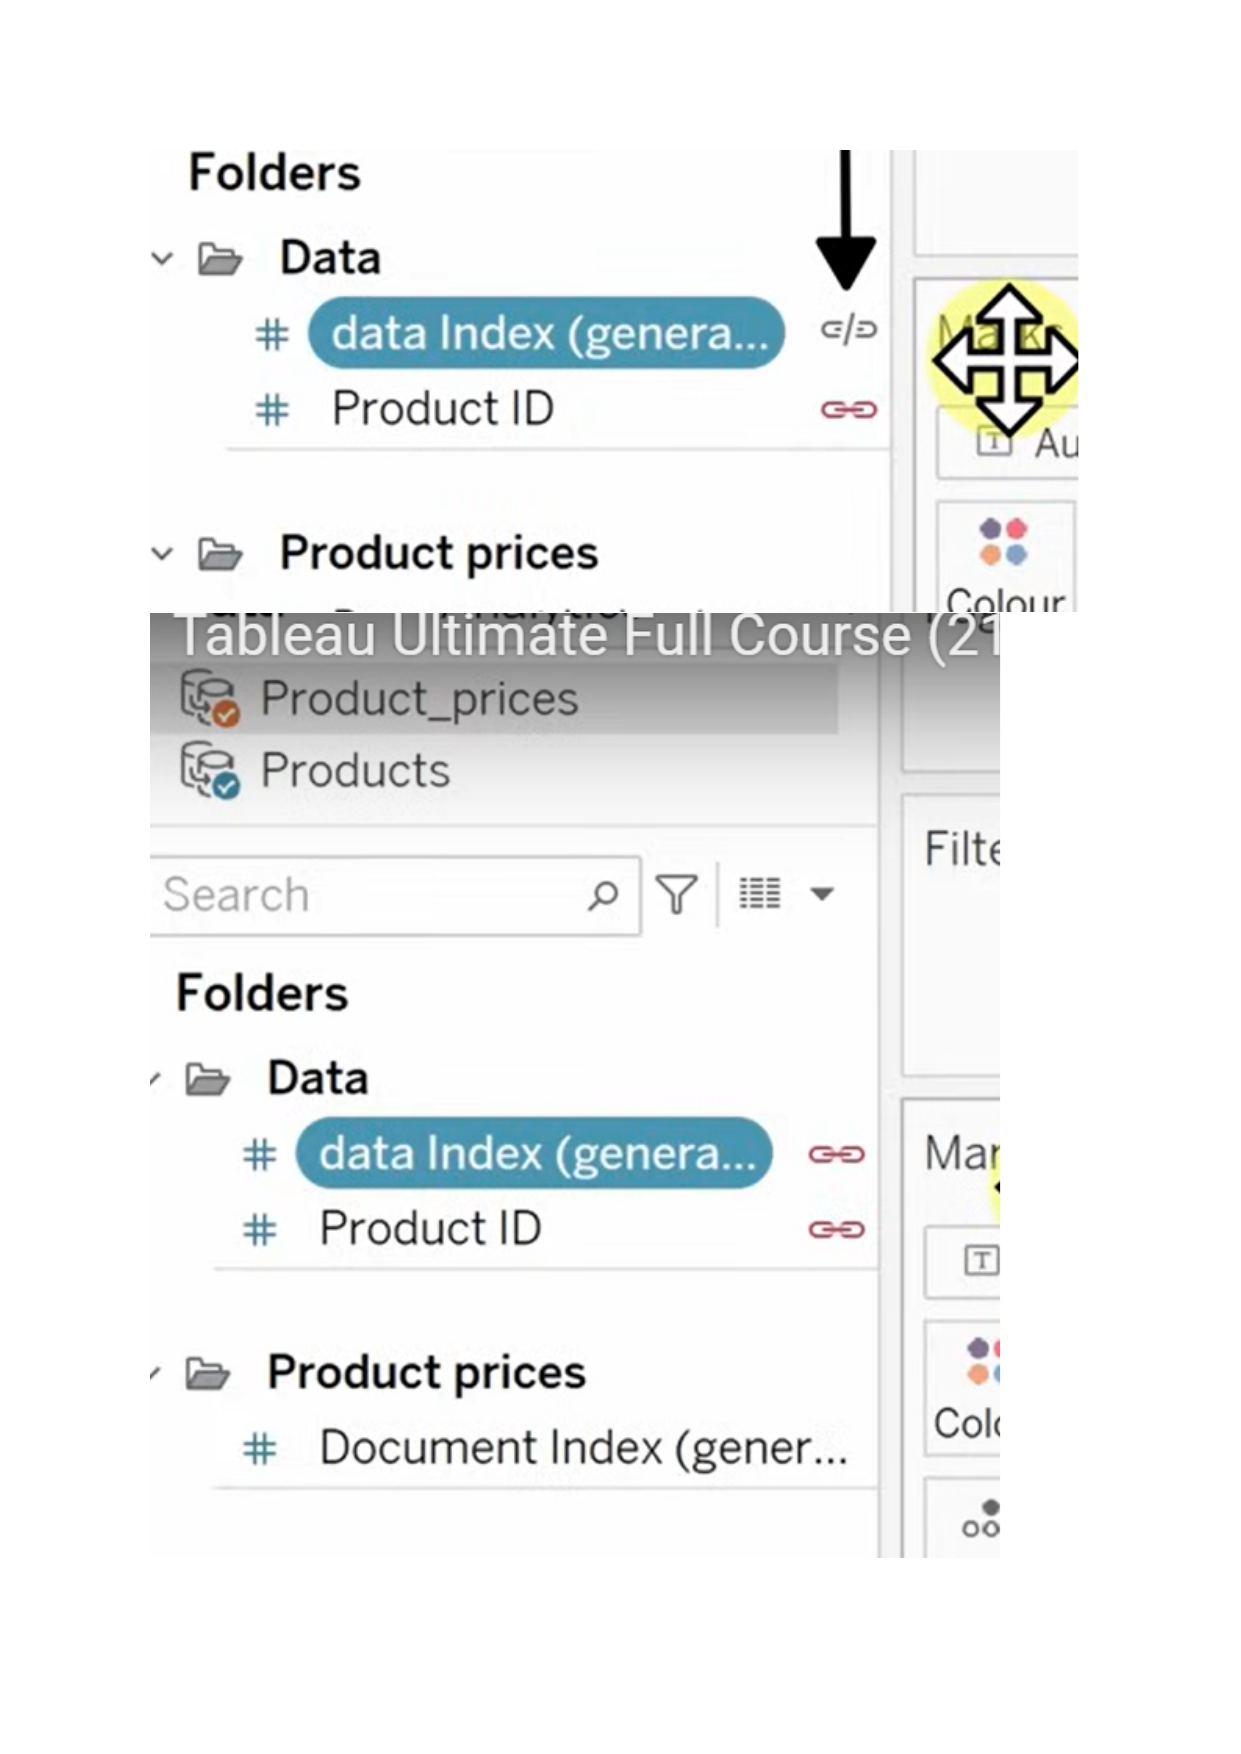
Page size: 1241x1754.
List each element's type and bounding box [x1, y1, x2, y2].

picture [150, 150, 1079, 612]
picture [150, 613, 1001, 1558]
